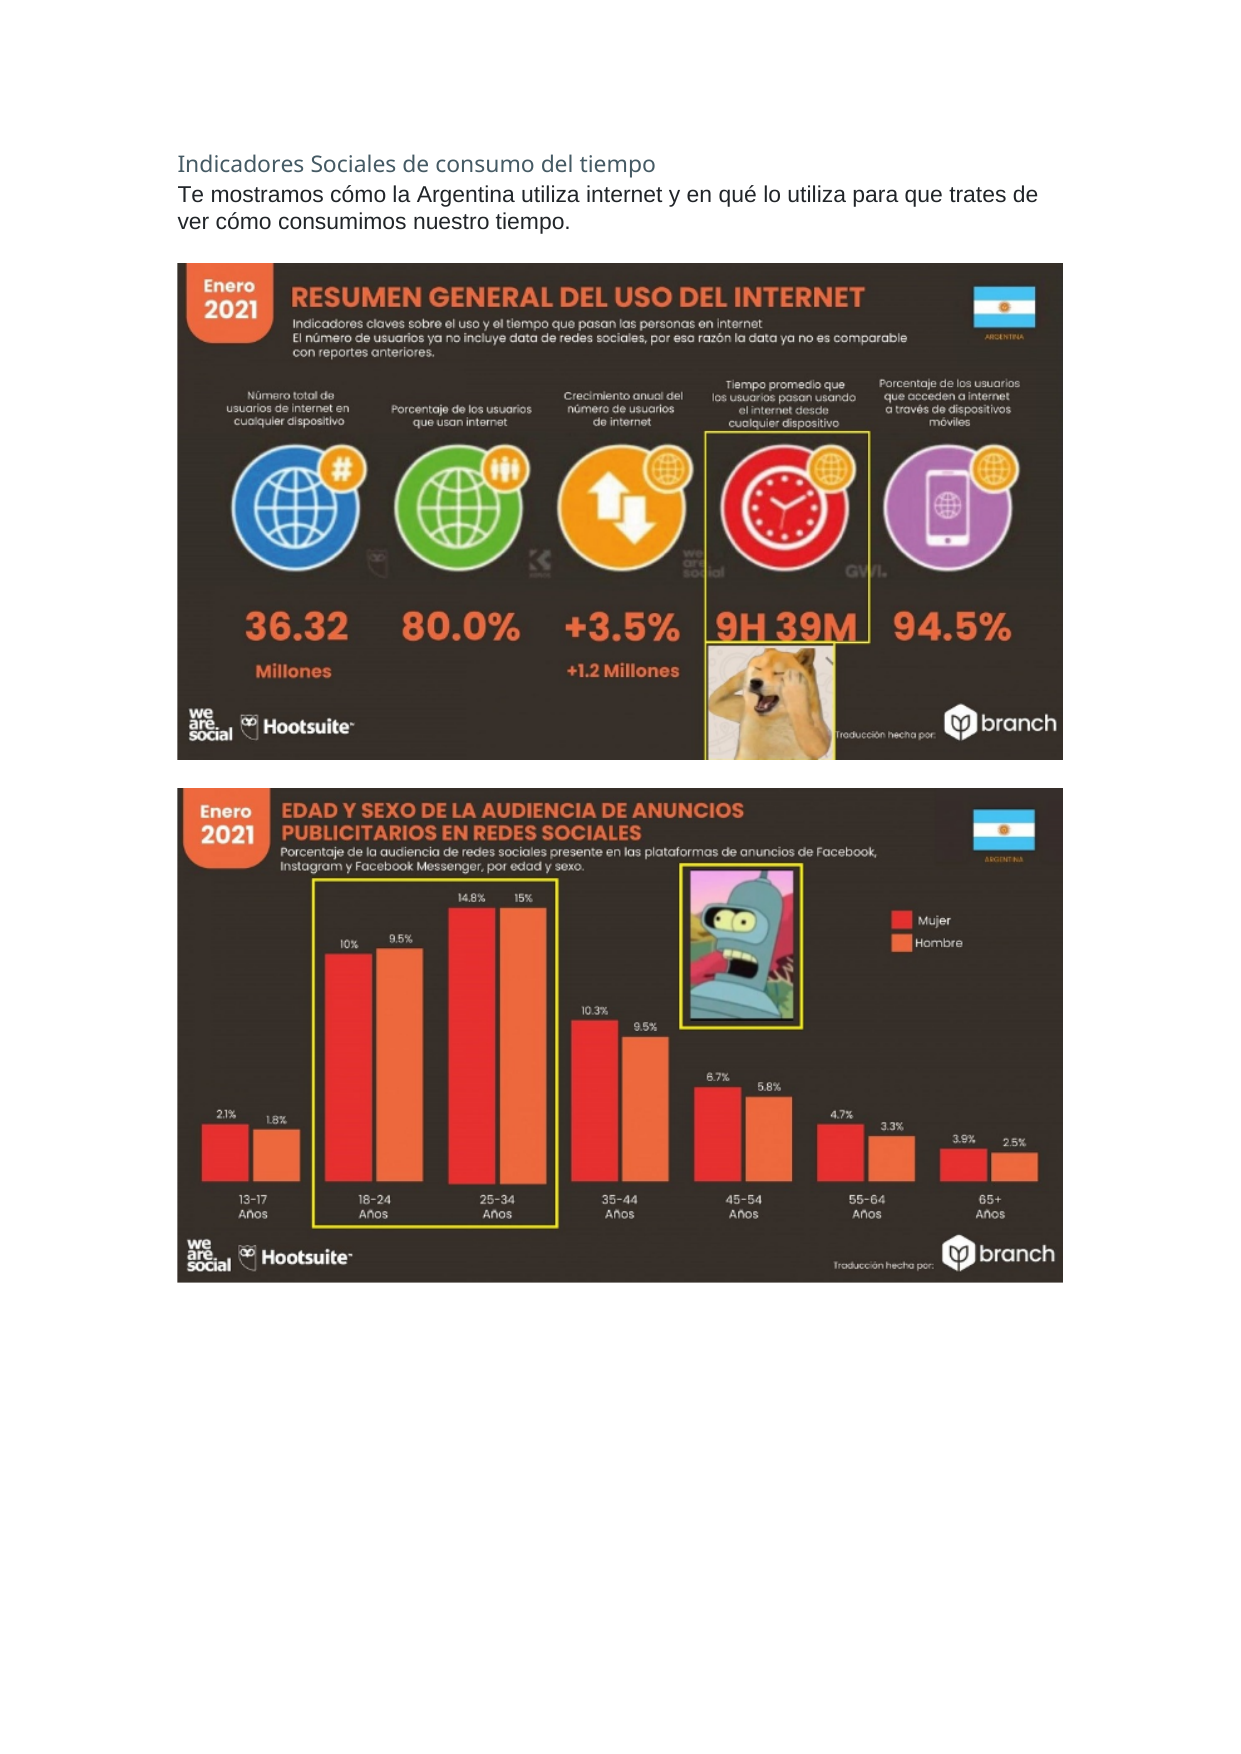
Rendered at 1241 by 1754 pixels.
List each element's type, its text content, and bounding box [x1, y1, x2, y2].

picture [177, 788, 1063, 1284]
picture [177, 263, 1063, 760]
subtitle Indicadores Sociales de consumo del tiempo [177, 148, 1063, 179]
text Te mostramos cómo la Argentina utiliza internet y en qué lo utiliza para que trates de ver cómo consumimos nuestro tiempo. [177, 181, 1063, 234]
